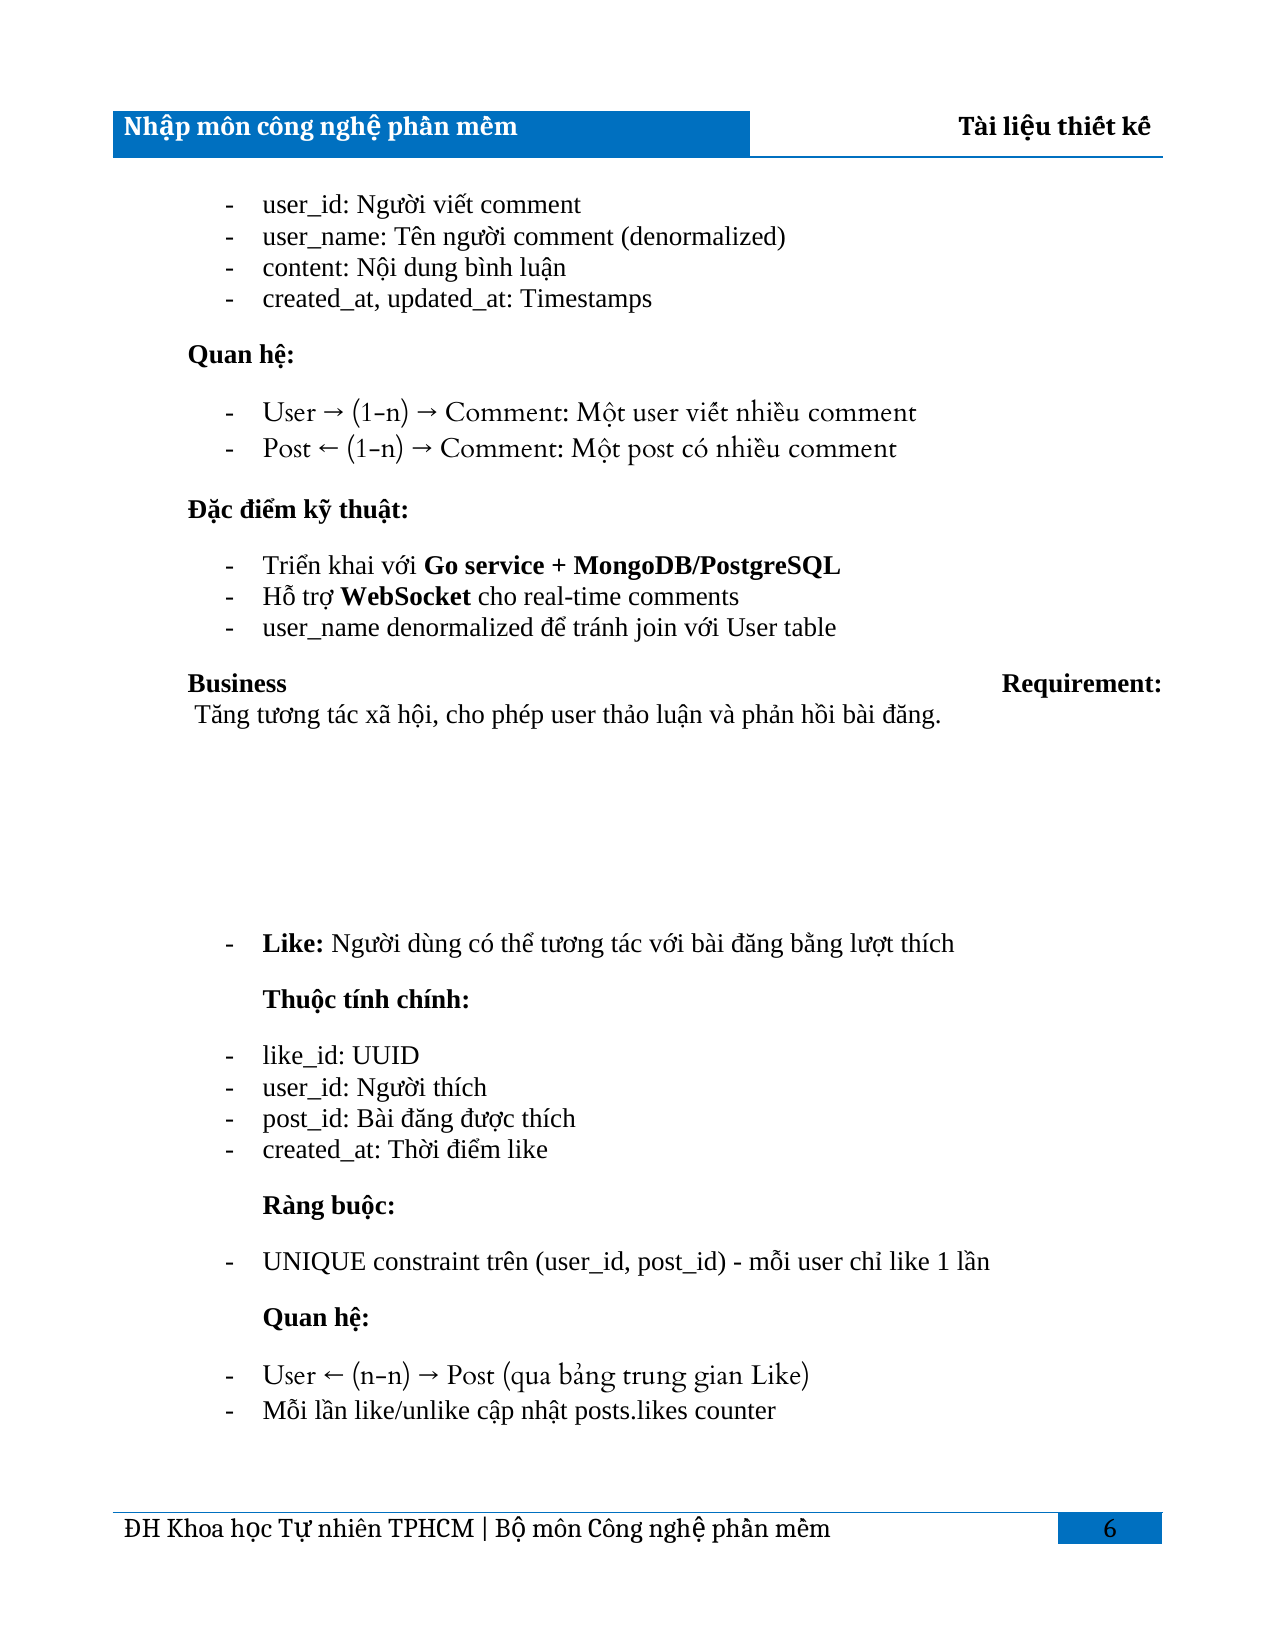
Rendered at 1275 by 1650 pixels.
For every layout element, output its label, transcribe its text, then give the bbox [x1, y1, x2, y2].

subtitle Thuộc tính chính: [187, 983, 1162, 1014]
subtitle User ← (n-n) → Post (qua bảng trung gian Like) [225, 1357, 1162, 1394]
text Business Requirement: Tăng tương tác xã hội, cho phép user thảo luận và phản hồi bài đăng. [187, 667, 1162, 729]
subtitle like_id: UUID [225, 1039, 1162, 1071]
subtitle user_id: Người thích [225, 1071, 1162, 1102]
list user_id: Người viết comment [225, 189, 1162, 220]
subtitle Mỗi lần like/unlike cập nhật posts.likes counter [225, 1394, 1162, 1425]
subtitle created_at: Thời điểm like [225, 1133, 1162, 1164]
subtitle post_id: Bài đăng được thích [225, 1102, 1162, 1133]
list created_at, updated_at: Timestamps [225, 282, 1162, 313]
list Triển khai với Go service + MongoDB/PostgreSQL [225, 549, 1162, 580]
list user_name: Tên người comment (denormalized) [225, 220, 1162, 251]
list Post ← (1-n) → Comment: Một post có nhiều comment [225, 431, 1162, 468]
list Hỗ trợ WebSocket cho real-time comments [225, 580, 1162, 611]
subtitle Ràng buộc: [187, 1189, 1162, 1220]
list content: Nội dung bình luận [225, 251, 1162, 282]
text Quan hệ: [187, 338, 1162, 369]
subtitle UNIQUE constraint trên (user_id, post_id) - mỗi user chỉ like 1 lần [225, 1245, 1162, 1276]
subtitle Like: Người dùng có thể tương tác với bài đăng bằng lượt thích [187, 927, 1162, 958]
list user_name denormalized để tránh join với User table [225, 611, 1162, 642]
list User → (1-n) → Comment: Một user viết nhiều comment [225, 394, 1162, 431]
text Đặc điểm kỹ thuật: [187, 493, 1162, 524]
subtitle Quan hệ: [187, 1301, 1162, 1332]
